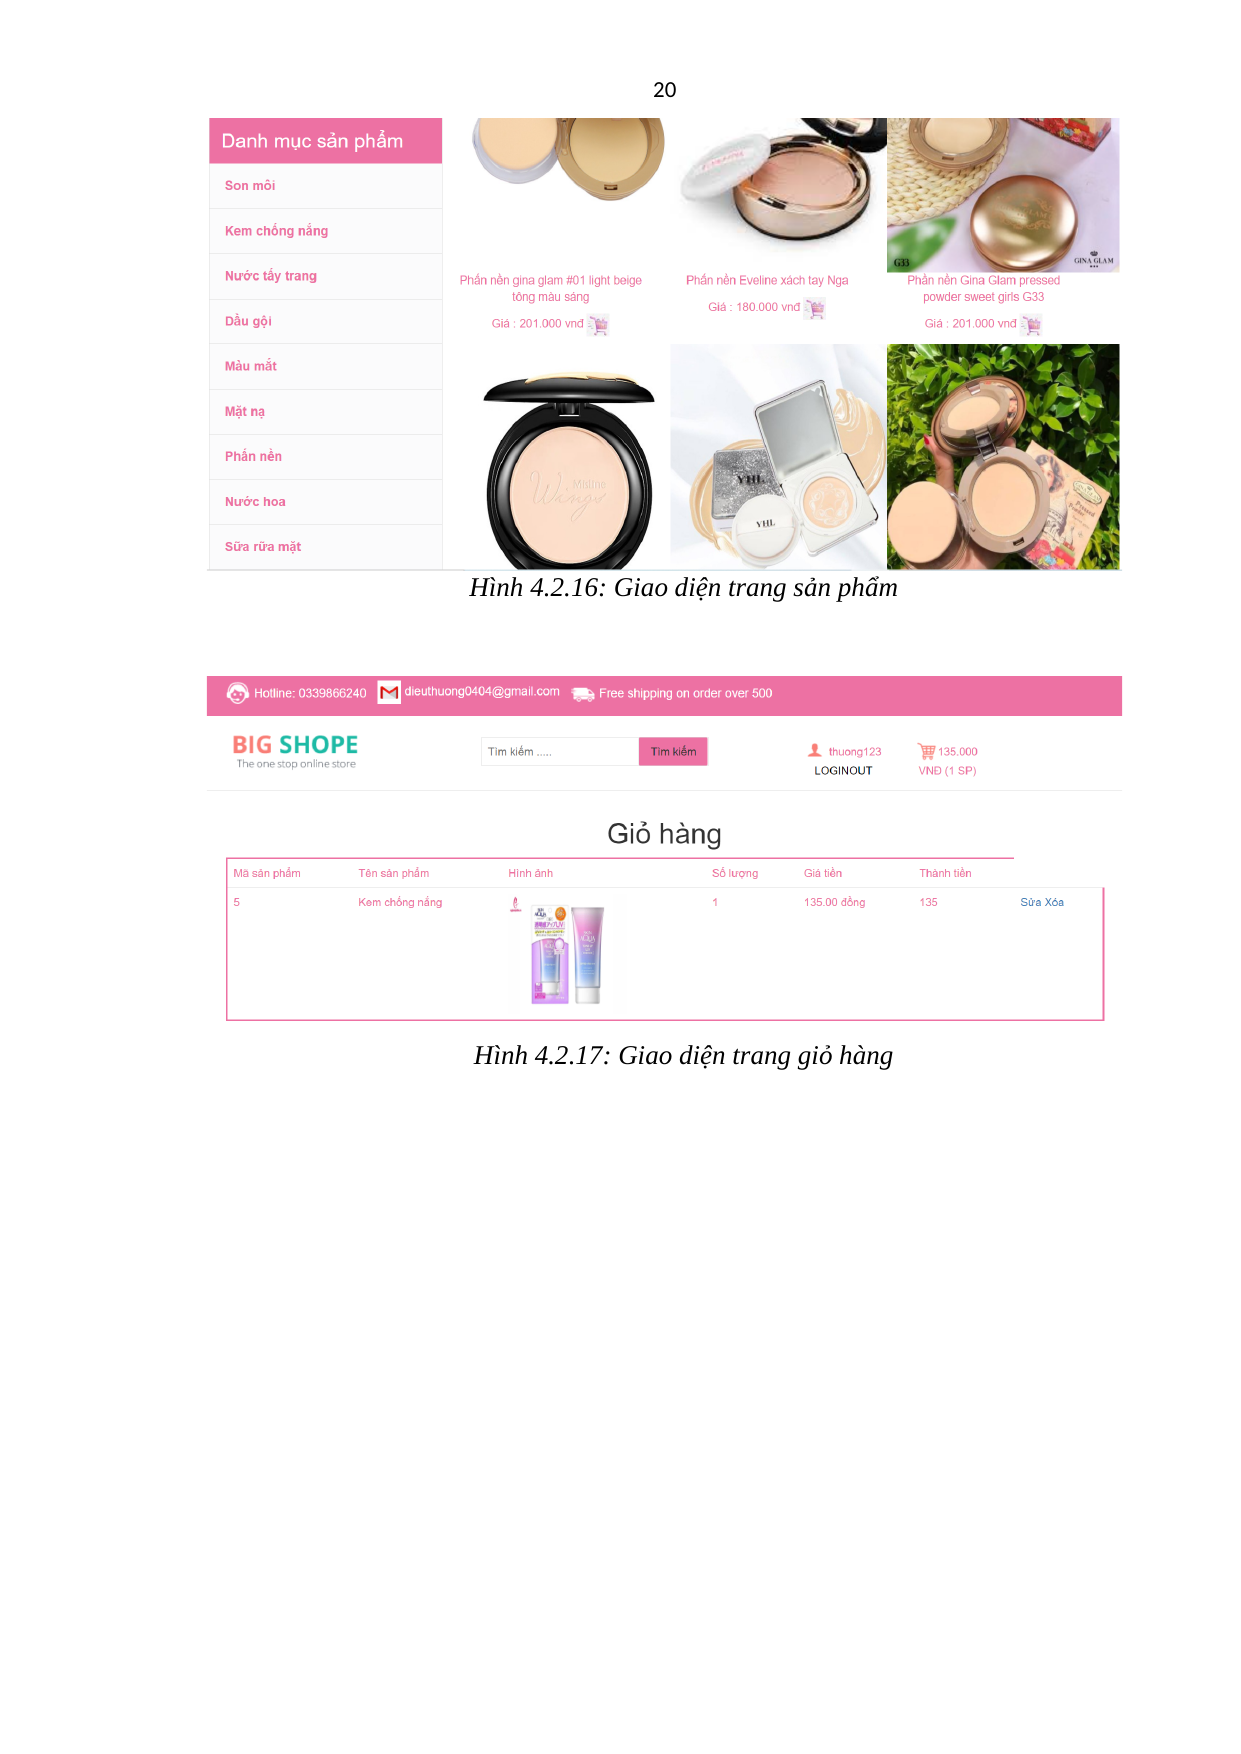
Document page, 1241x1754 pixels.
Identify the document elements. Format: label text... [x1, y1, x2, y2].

picture [206, 118, 1123, 571]
picture [206, 676, 1123, 1040]
